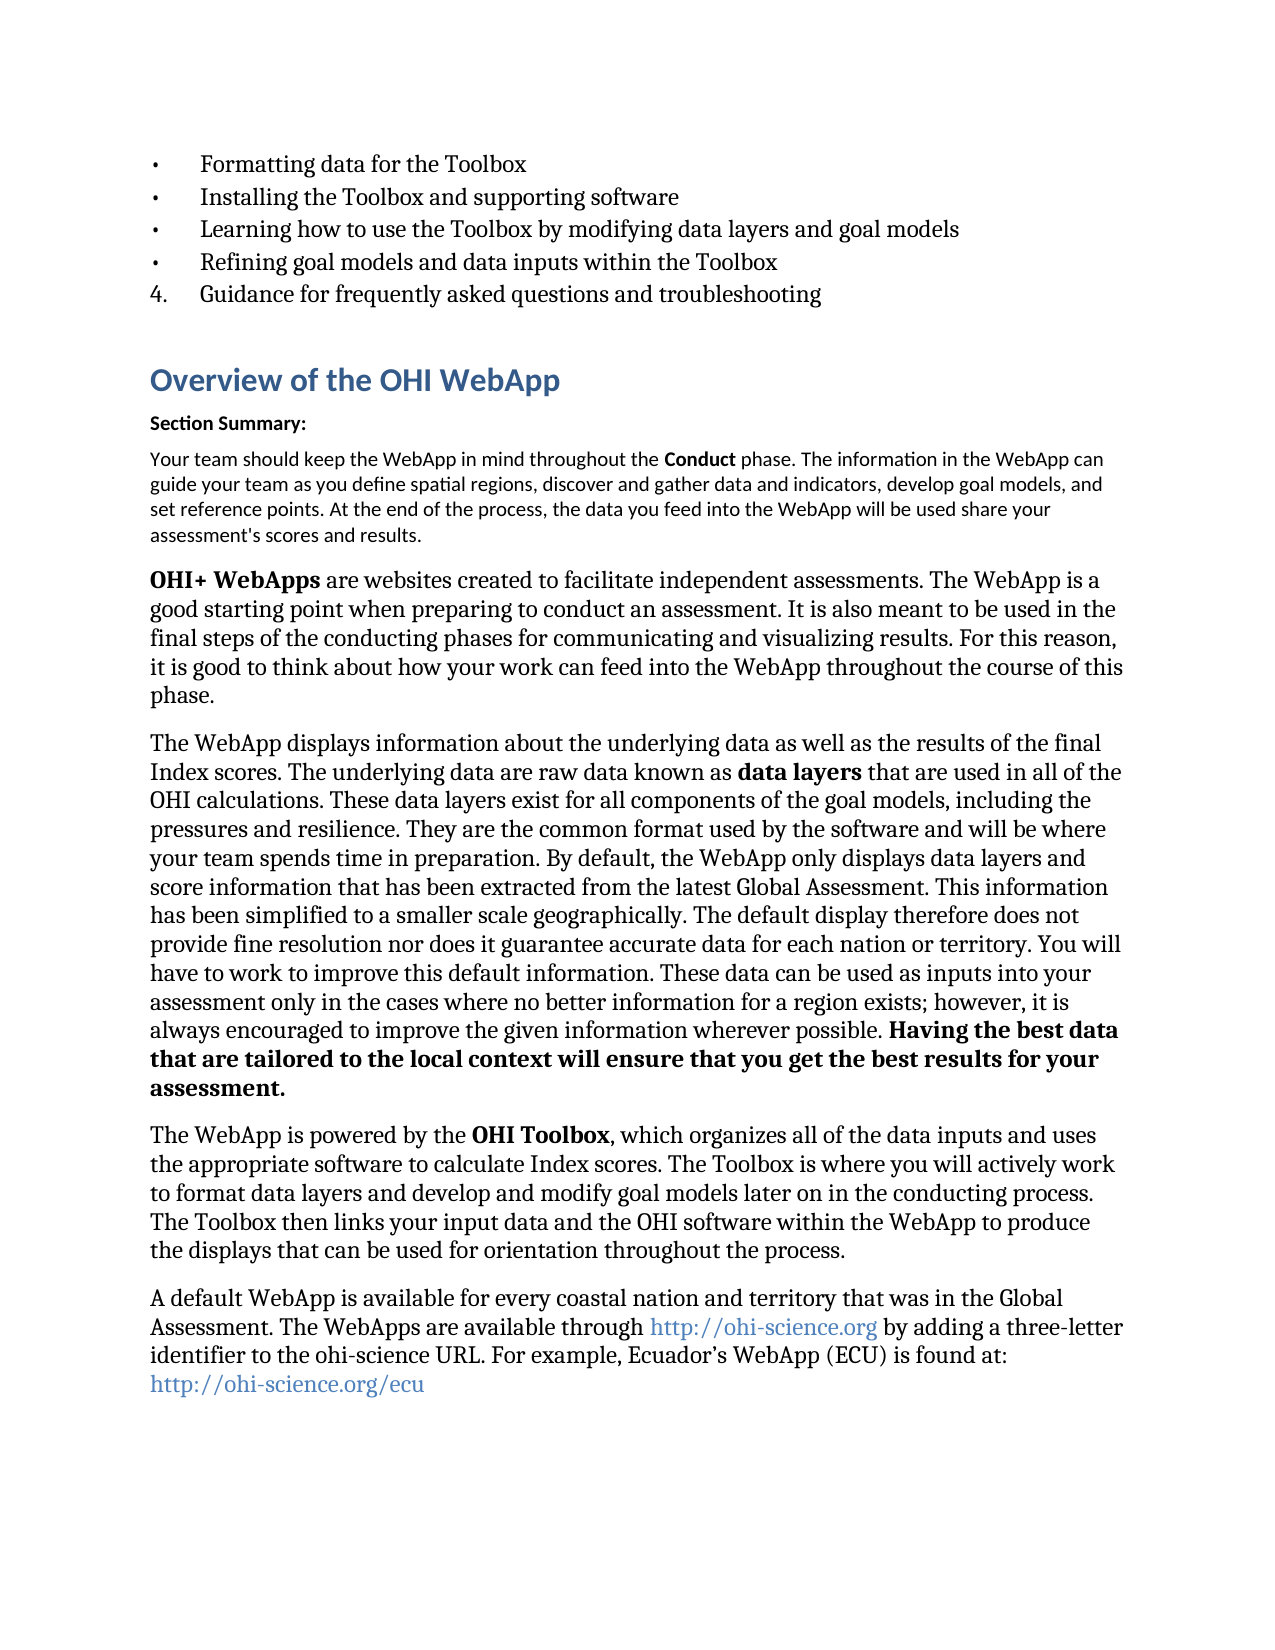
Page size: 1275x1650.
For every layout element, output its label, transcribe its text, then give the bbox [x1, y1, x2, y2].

text A default WebApp is available for every coastal nation and territory that was in the Global Assessment. The WebApps are available through http://ohi-science.org by adding a three-letter identifier to the ohi-science URL. For example, Ecuador’s WebApp (ECU) is found at: http://ohi-science.org/ecu [150, 1284, 1125, 1399]
text The WebApp is powered by the OHI Toolbox, which organizes all of the data inputs and uses the appropriate software to calculate Index scores. The Toolbox is where you will actively work to format data layers and develop and modify goal models later on in the conducting process. The Toolbox then links your input data and the OHI software within the WebApp to produce the displays that can be used for orientation throughout the process. [150, 1121, 1125, 1265]
subtitle Overview of the OHI WebApp [150, 359, 1125, 399]
text OHI+ WebApps are websites created to facilitate independent assessments. The WebApp is a good starting point when preparing to conduct an assessment. It is also meant to be used in the final steps of the conducting phases for communicating and visualizing results. For this reason, it is good to think about how your work can feed into the WebApp throughout the course of this phase. [150, 566, 1125, 710]
list Guidance for frequently asked questions and troubleshooting [150, 280, 1125, 309]
list Formatting data for the Toolbox [150, 150, 1125, 179]
list Installing the Toolbox and supporting software [150, 182, 1125, 211]
list Learning how to use the Toolbox by modifying data layers and goal models [150, 215, 1125, 244]
text Section Summary: [150, 410, 1125, 435]
list Refining goal models and data inputs within the Toolbox [150, 247, 1125, 276]
text The WebApp displays information about the underlying data as well as the results of the final Index scores. The underlying data are raw data known as data layers that are used in all of the OHI calculations. These data layers exist for all components of the goal models, including the pressures and resilience. They are the common format used by the software and will be where your team spends time in preparation. By default, the WebApp only displays data layers and score information that has been extracted from the latest Global Assessment. This information has been simplified to a smaller scale geographically. The default display therefore does not provide fine resolution nor does it guarantee accurate data for each nation or territory. You will have to work to improve this default information. These data can be used as inputs into your assessment only in the cases where no better information for a region exists; however, it is always encouraged to improve the given information wherever possible. Having the best data that are tailored to the local context will ensure that you get the best results for your assessment. [150, 729, 1125, 1102]
text Your team should keep the WebApp in mind throughout the Conduct phase. The information in the WebApp can guide your team as you define spatial regions, discover and gather data and indicators, develop goal models, and set reference points. At the end of the process, the data you feed into the WebApp will be used share your assessment's scores and results. [150, 446, 1125, 547]
